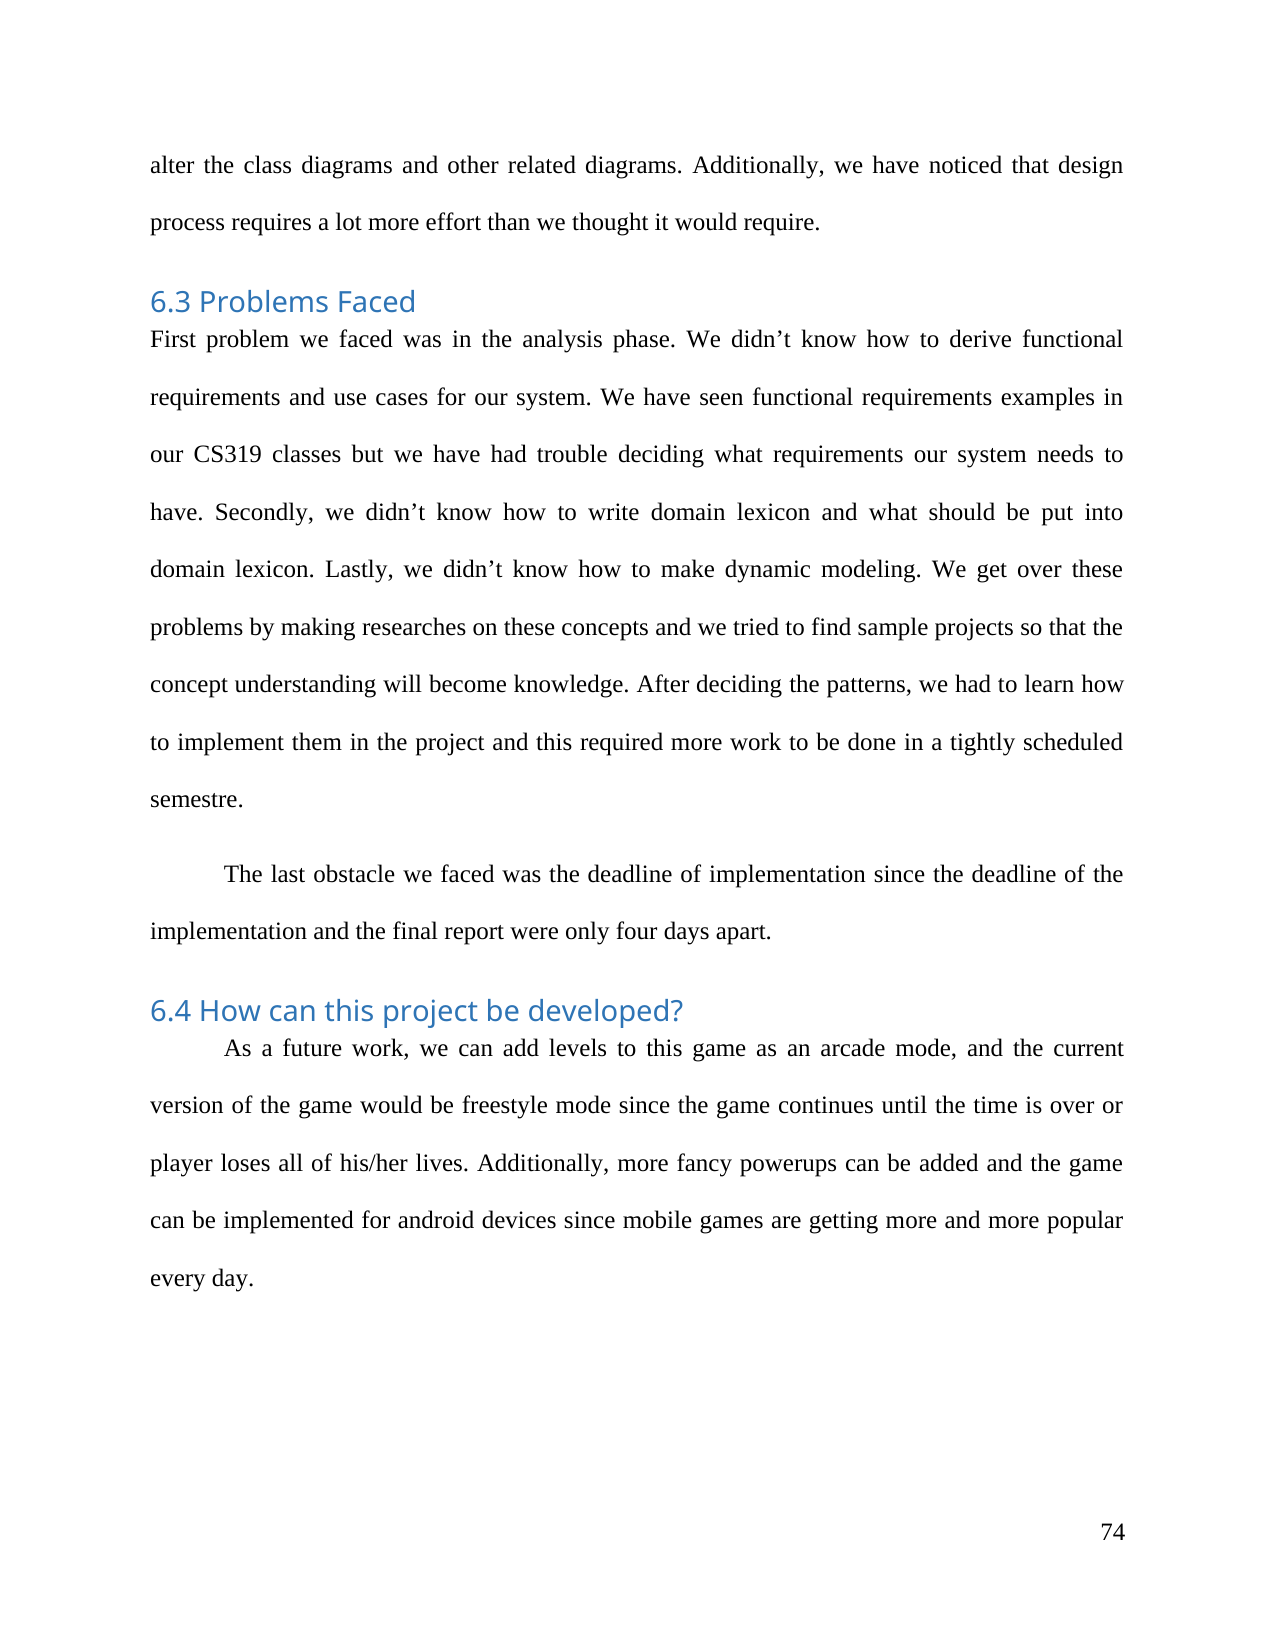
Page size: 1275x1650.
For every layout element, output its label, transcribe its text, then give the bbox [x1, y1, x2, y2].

subtitle 6.4 How can this project be developed? [150, 990, 1125, 1030]
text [150, 150, 1125, 236]
text First problem we faced was in the analysis phase. We didn’t know how to derive functional requirements and use cases for our system. We have seen functional requirements examples in our CS319 classes but we have had trouble deciding what requirements our system needs to have. Secondly, we didn’t know how to write domain lexicon and what should be put into domain lexicon. Lastly, we didn’t know how to make dynamic modeling. We get over these problems by making researches on these concepts and we tried to find sample projects so that the concept understanding will become knowledge. After deciding the patterns, we had to learn how to implement them in the project and this required more work to be done in a tightly scheduled semestre. [150, 324, 1125, 813]
text As a future work, we can add levels to this game as an arcade mode, and the current version of the game would be freestyle mode since the game continues until the time is over or player loses all of his/her lives. Additionally, more fancy powerups can be added and the game can be implemented for android devices since mobile games are getting more and more popular every day. [150, 1033, 1125, 1292]
subtitle 6.3 Problems Faced [150, 282, 1125, 321]
text The last obstacle we faced was the deadline of implementation since the deadline of the implementation and the final report were only four days apart. [150, 859, 1125, 945]
